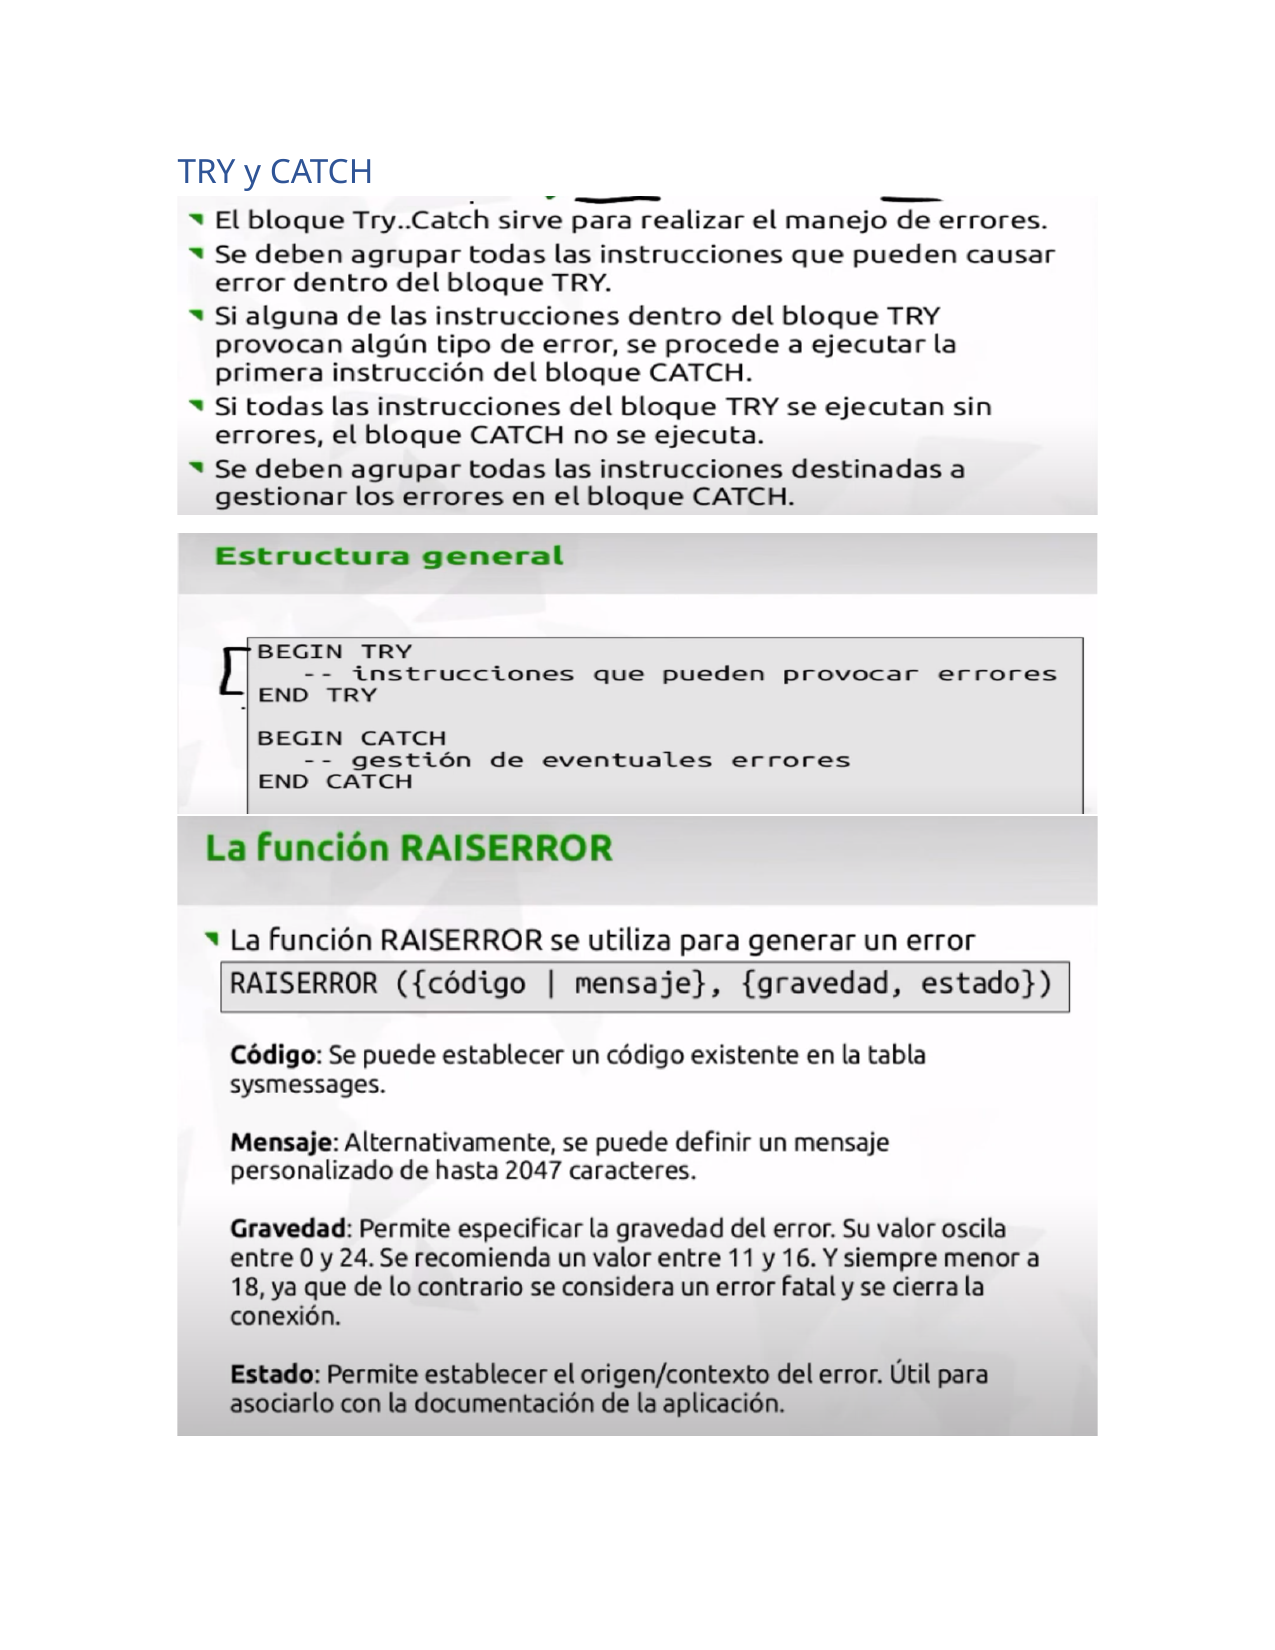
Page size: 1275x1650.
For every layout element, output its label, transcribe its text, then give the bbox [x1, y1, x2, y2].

picture [177, 533, 1098, 814]
picture [177, 196, 1098, 515]
picture [177, 816, 1098, 1436]
subtitle TRY y CATCH [177, 148, 1098, 193]
